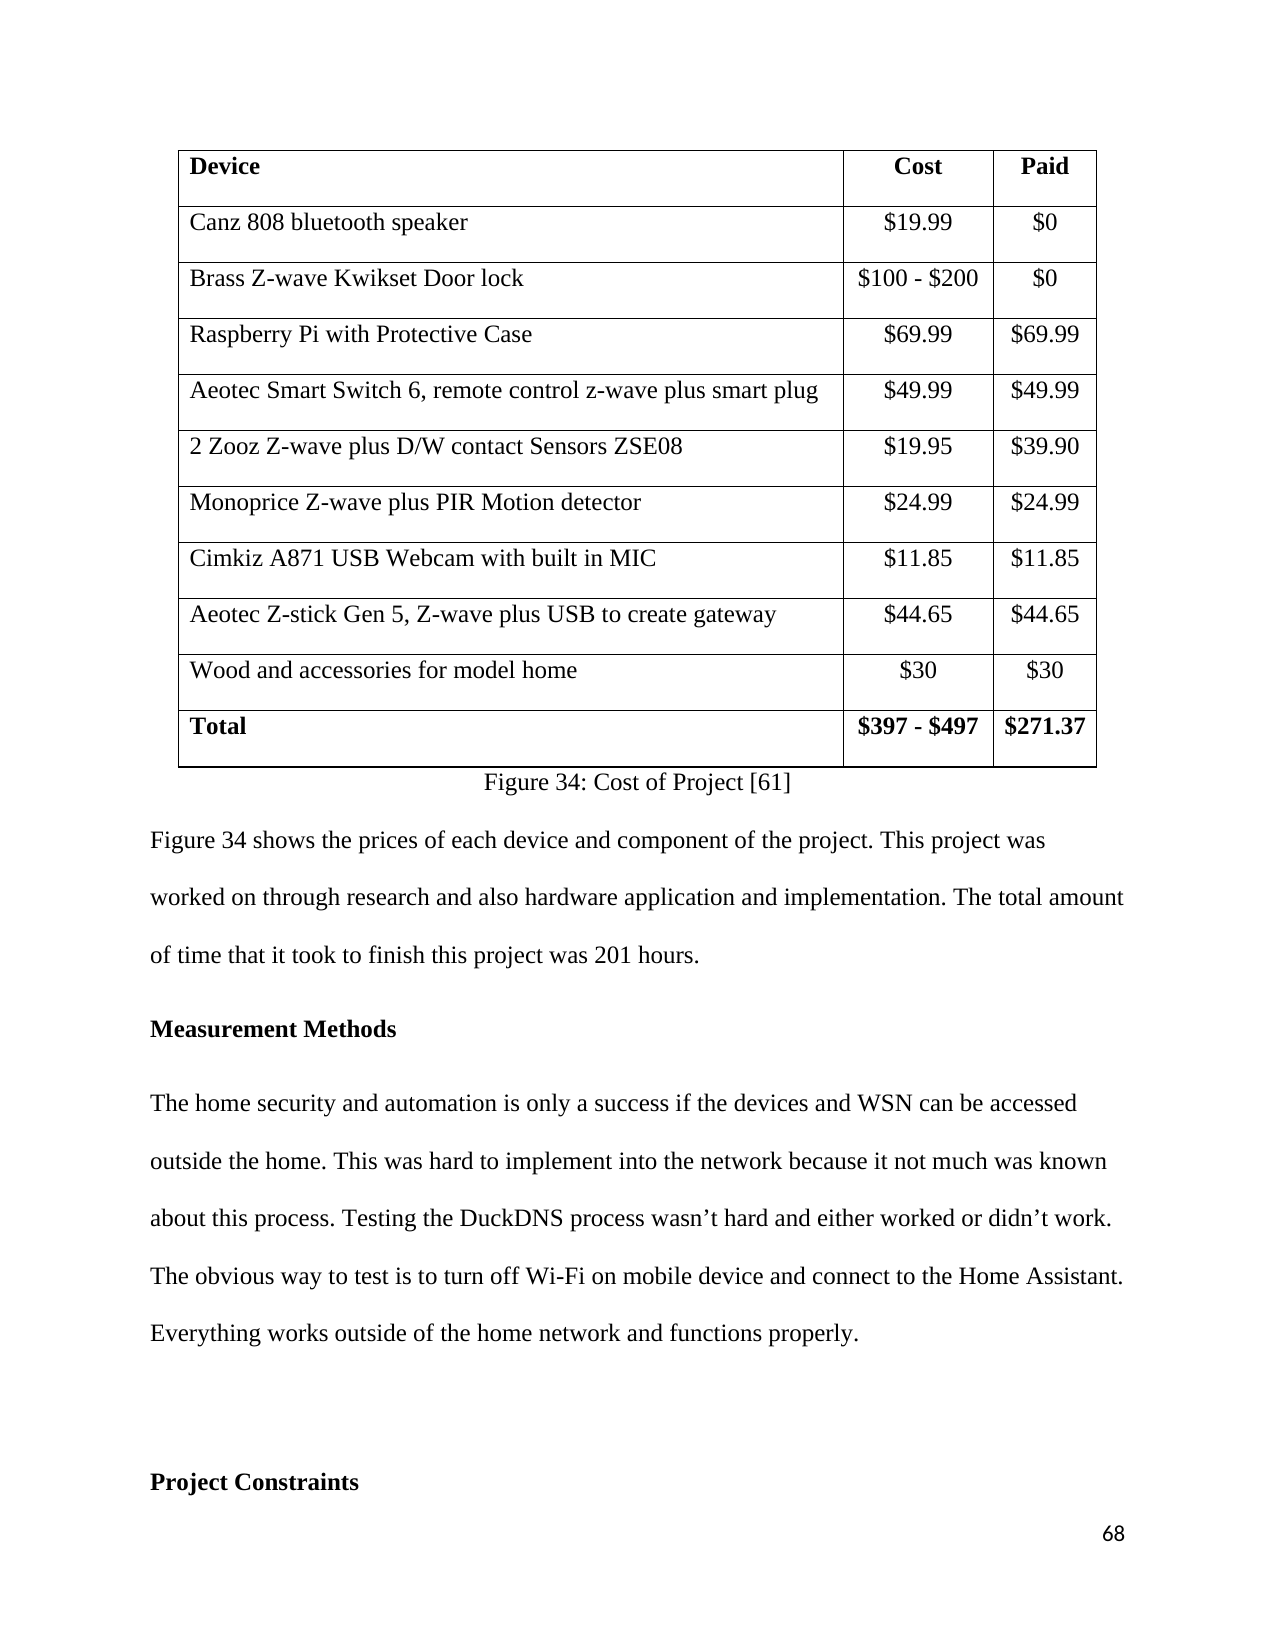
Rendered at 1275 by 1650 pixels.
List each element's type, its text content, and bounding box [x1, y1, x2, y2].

table_cell $49.99 [844, 375, 993, 430]
table_cell $11.85 [844, 543, 993, 598]
table_cell $30 [994, 655, 1096, 710]
table_cell $271.37 [994, 711, 1096, 766]
table_cell $49.99 [994, 375, 1096, 430]
table_cell $30 [844, 655, 993, 710]
table_cell $44.65 [844, 599, 993, 654]
table_cell $11.85 [994, 543, 1096, 598]
table_cell $19.95 [844, 431, 993, 486]
text The home security and automation is only a success if the devices and WSN can be accessed outside the home. This was hard to implement into the network because it not much was known about this process. Testing the DuckDNS process wasn’t hard and either worked or didn’t work. The obvious way to test is to turn off Wi-Fi on mobile device and connect to the Home Assistant. Everything works outside of the home network and functions properly. [150, 1088, 1125, 1347]
table_cell Brass Z-wave Kwikset Door lock [179, 263, 843, 318]
table_cell Monoprice Z-wave plus PIR Motion detector [179, 487, 843, 542]
list Figure 34: Cost of Project [61] [150, 767, 1125, 796]
table_cell $44.65 [994, 599, 1096, 654]
table_cell $39.90 [994, 431, 1096, 486]
table_cell Wood and accessories for model home [179, 655, 843, 710]
table_cell Aeotec Z-stick Gen 5, Z-wave plus USB to create gateway [179, 599, 843, 654]
table_header Paid [994, 151, 1096, 206]
table_cell Total [179, 711, 843, 766]
table_cell $24.99 [994, 487, 1096, 542]
list Figure 34 shows the prices of each device and component of the project. This project was worked on through research and also hardware application and implementation. The total amount of time that it took to finish this project was 201 hours. [150, 825, 1125, 969]
table_cell $100 - $200 [844, 263, 993, 318]
table_cell 2 Zooz Z-wave plus D/W contact Sensors ZSE08 [179, 431, 843, 486]
table_cell $69.99 [844, 319, 993, 374]
table_cell $69.99 [994, 319, 1096, 374]
table_cell Canz 808 bluetooth speaker [179, 207, 843, 262]
table_cell $24.99 [844, 487, 993, 542]
text Measurement Methods [150, 1014, 1125, 1043]
table_cell $397 - $497 [844, 711, 993, 766]
text Project Constraints [150, 1467, 1125, 1495]
table_cell $0 [994, 263, 1096, 318]
table_cell Cimkiz A871 USB Webcam with built in MIC [179, 543, 843, 598]
table_header Cost [844, 151, 993, 206]
table_cell Raspberry Pi with Protective Case [179, 319, 843, 374]
table_cell Aeotec Smart Switch 6, remote control z-wave plus smart plug [179, 375, 843, 430]
table_header Device [179, 151, 843, 206]
table_cell $19.99 [844, 207, 993, 262]
table_cell $0 [994, 207, 1096, 262]
